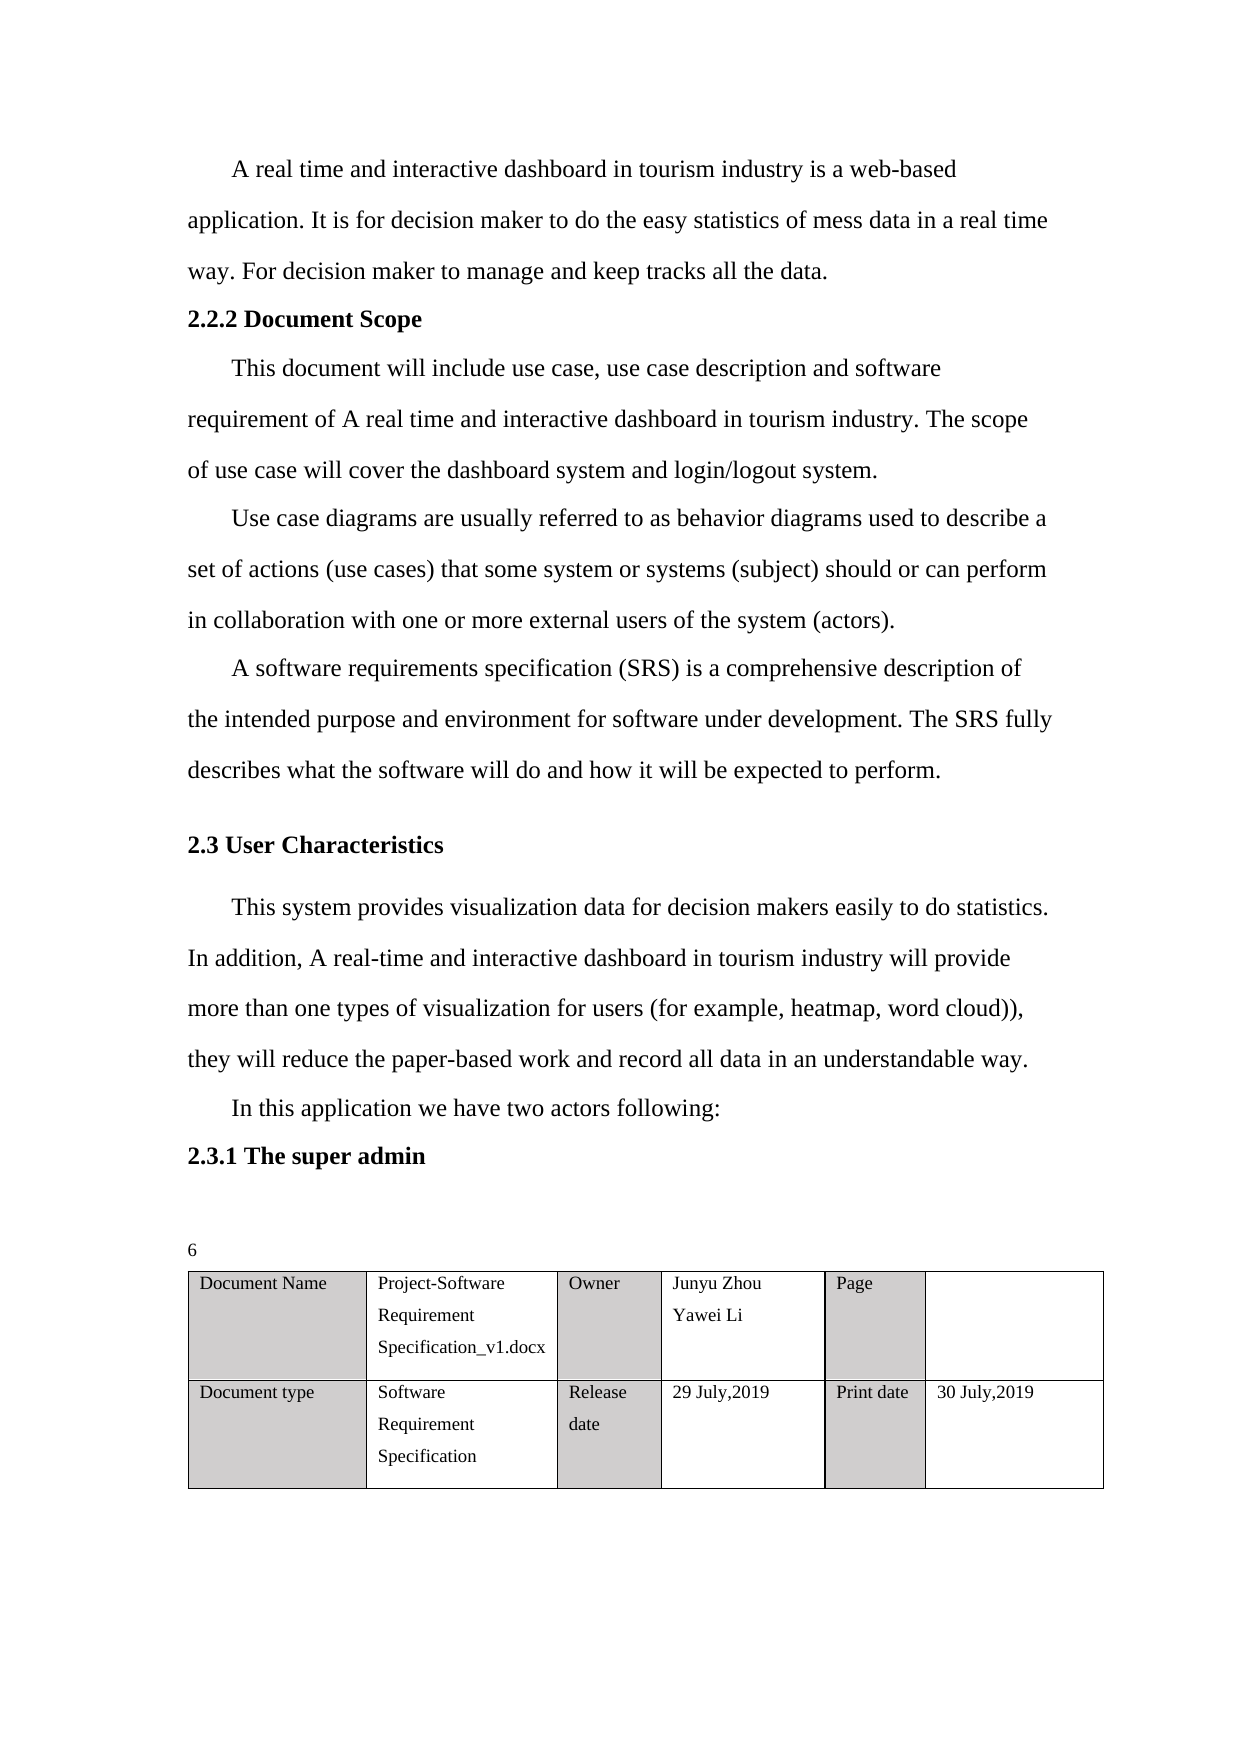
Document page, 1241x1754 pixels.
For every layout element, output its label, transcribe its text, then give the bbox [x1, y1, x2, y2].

text 2.3.1 The super admin [187, 1138, 1053, 1172]
text Use case diagrams are usually referred to as behavior diagrams used to describe a set of actions (use cases) that some system or systems (subject) should or can perform in collaboration with one or more external users of the system (actors). [187, 501, 1053, 636]
text In this application we have two actors following: [187, 1090, 1053, 1124]
text A real time and interactive dashboard in tourism industry is a web-based application. It is for decision maker to do the easy statistics of mess data in a real time way. For decision maker to manage and keep tracks all the data. [187, 152, 1053, 288]
text 2.2.2 Document Scope [187, 302, 1053, 336]
text This system provides visualization data for decision makers easily to do statistics. In addition, A real-time and interactive dashboard in tourism industry will provide more than one types of visualization for users (for example, heatmap, word cloud)), they will reduce the paper-based work and record all data in an understandable way. [187, 889, 1053, 1076]
subtitle 2.3 User Characteristics [187, 828, 1053, 862]
text A software requirements specification (SRS) is a comprehensive description of the intended purpose and environment for software under development. The SRS fully describes what the software will do and how it will be expected to perform. [187, 651, 1053, 787]
text This document will include use case, use case description and software requirement of A real time and interactive dashboard in tourism industry. The scope of use case will cover the dashboard system and login/logout system. [187, 350, 1053, 486]
